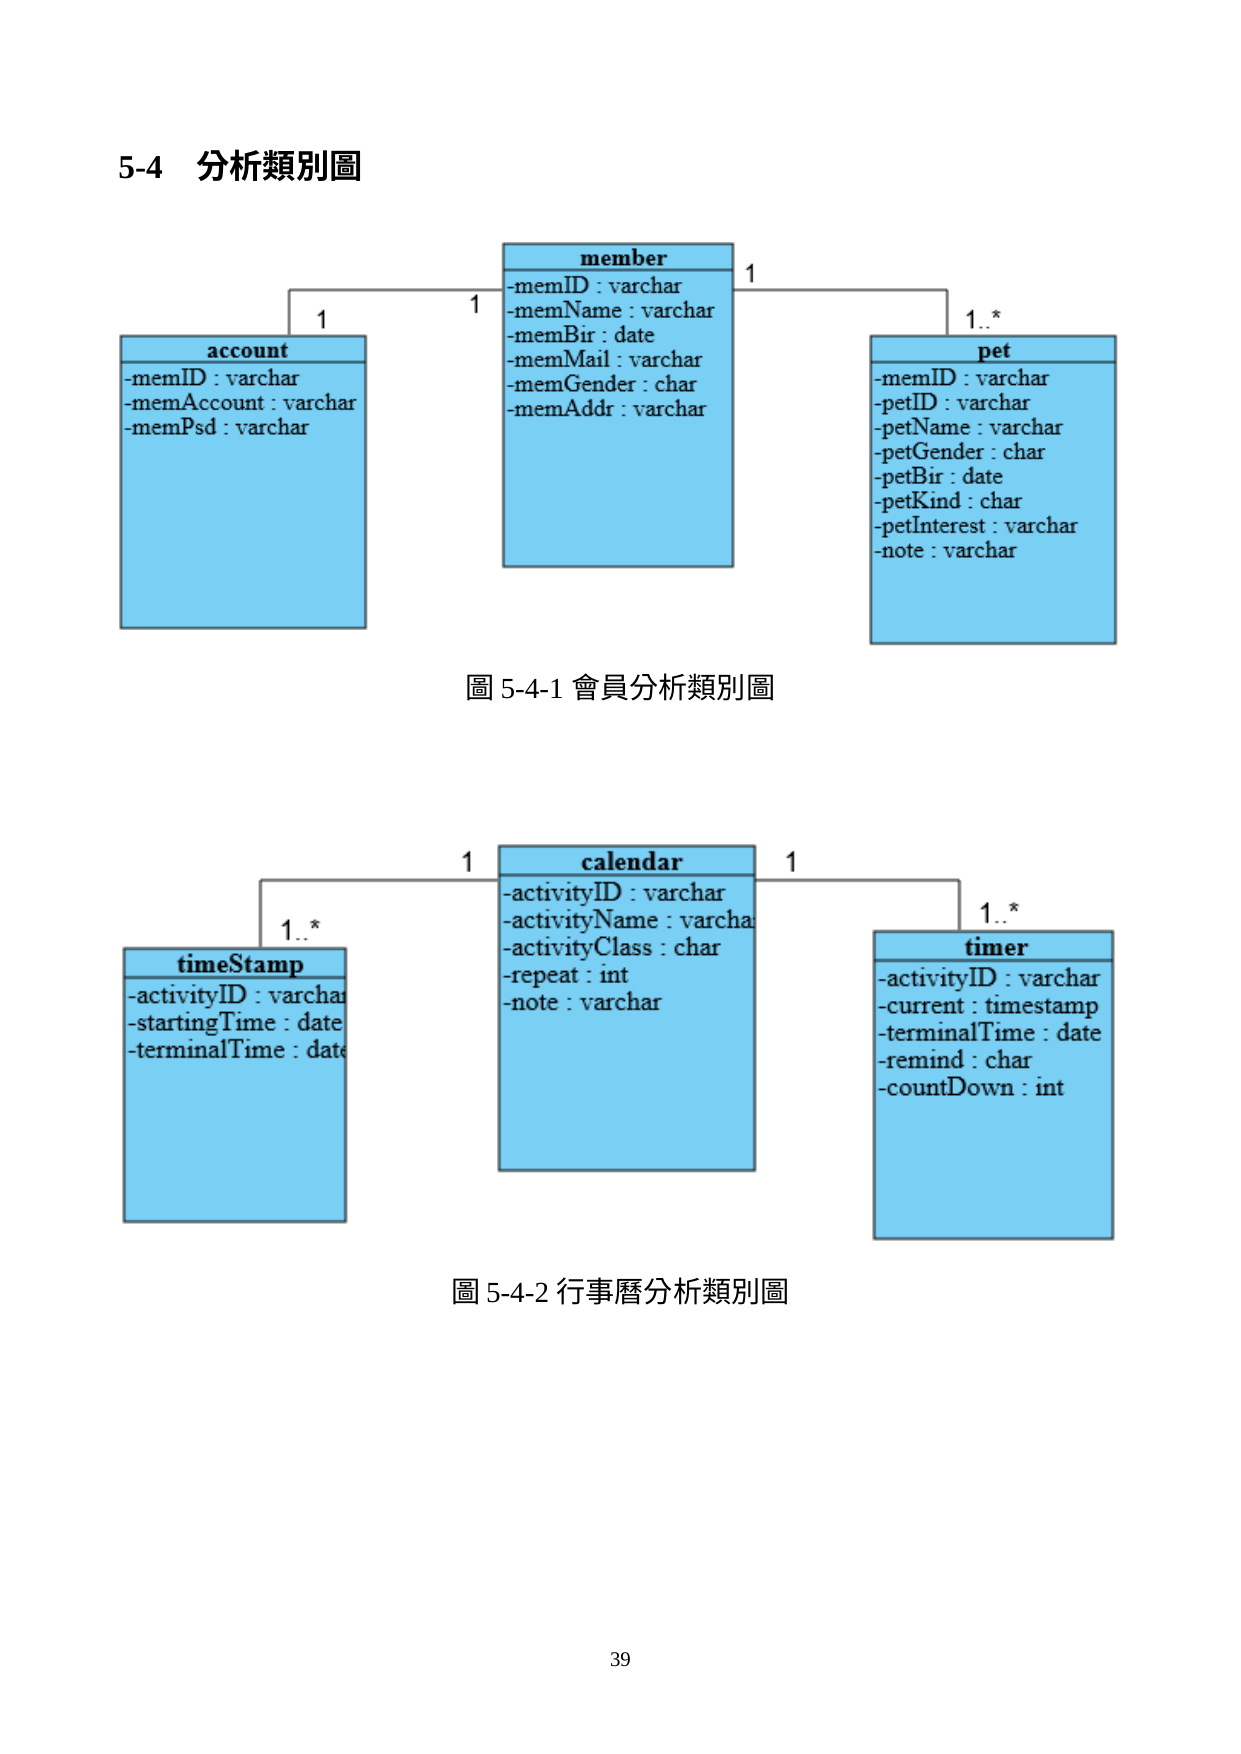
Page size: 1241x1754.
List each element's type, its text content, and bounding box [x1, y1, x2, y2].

text 圖5-4-2 行事曆分析類別圖 [118, 1256, 1122, 1314]
text 圖5-4-1 會員分析類別圖 [118, 652, 1122, 710]
picture [118, 242, 1122, 650]
text 5-4 分析類別圖 [118, 127, 1122, 202]
picture [121, 843, 1120, 1246]
